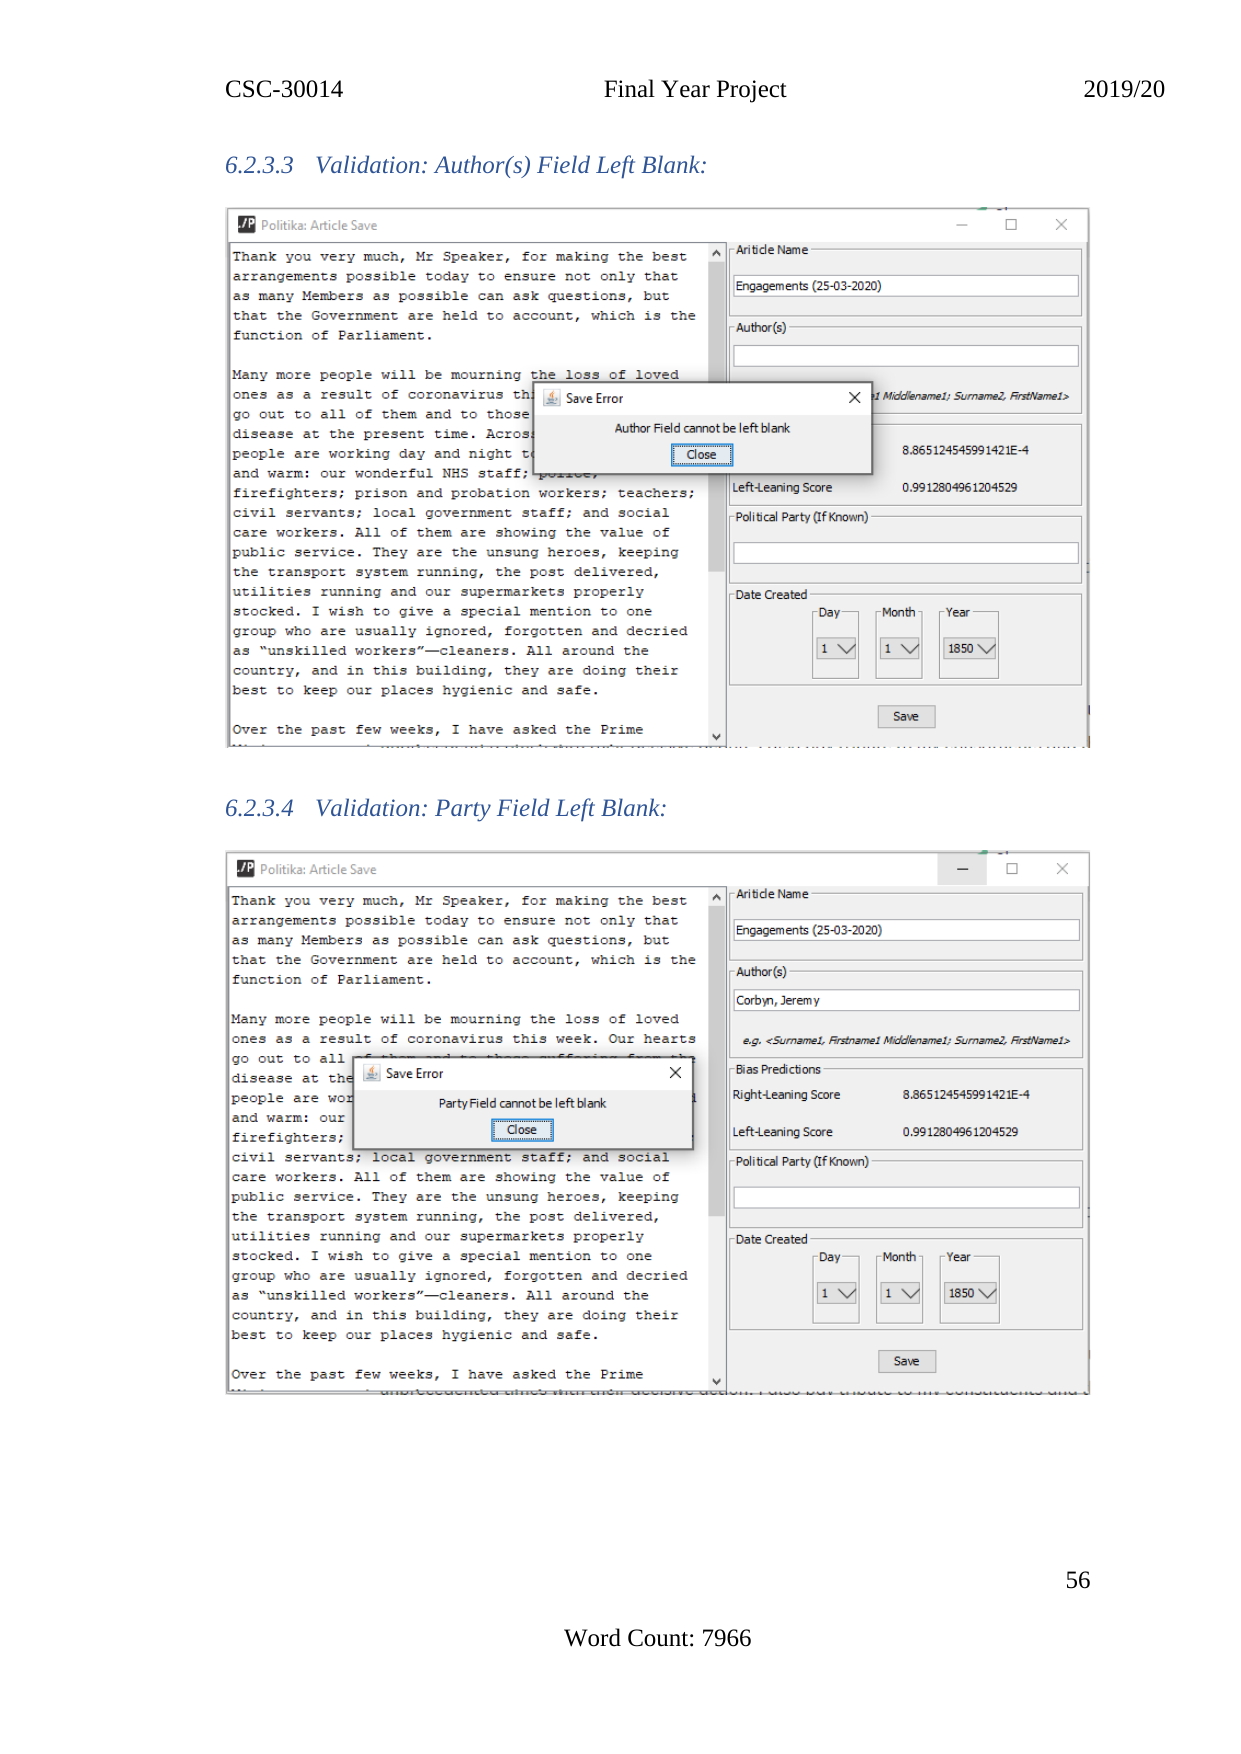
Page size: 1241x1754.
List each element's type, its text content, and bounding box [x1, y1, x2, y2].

subtitle Validation: Party Field Left Blank: [225, 793, 1090, 821]
picture [225, 207, 1091, 748]
subtitle Validation: Author(s) Field Left Blank: [225, 150, 1090, 179]
picture [225, 850, 1091, 1395]
